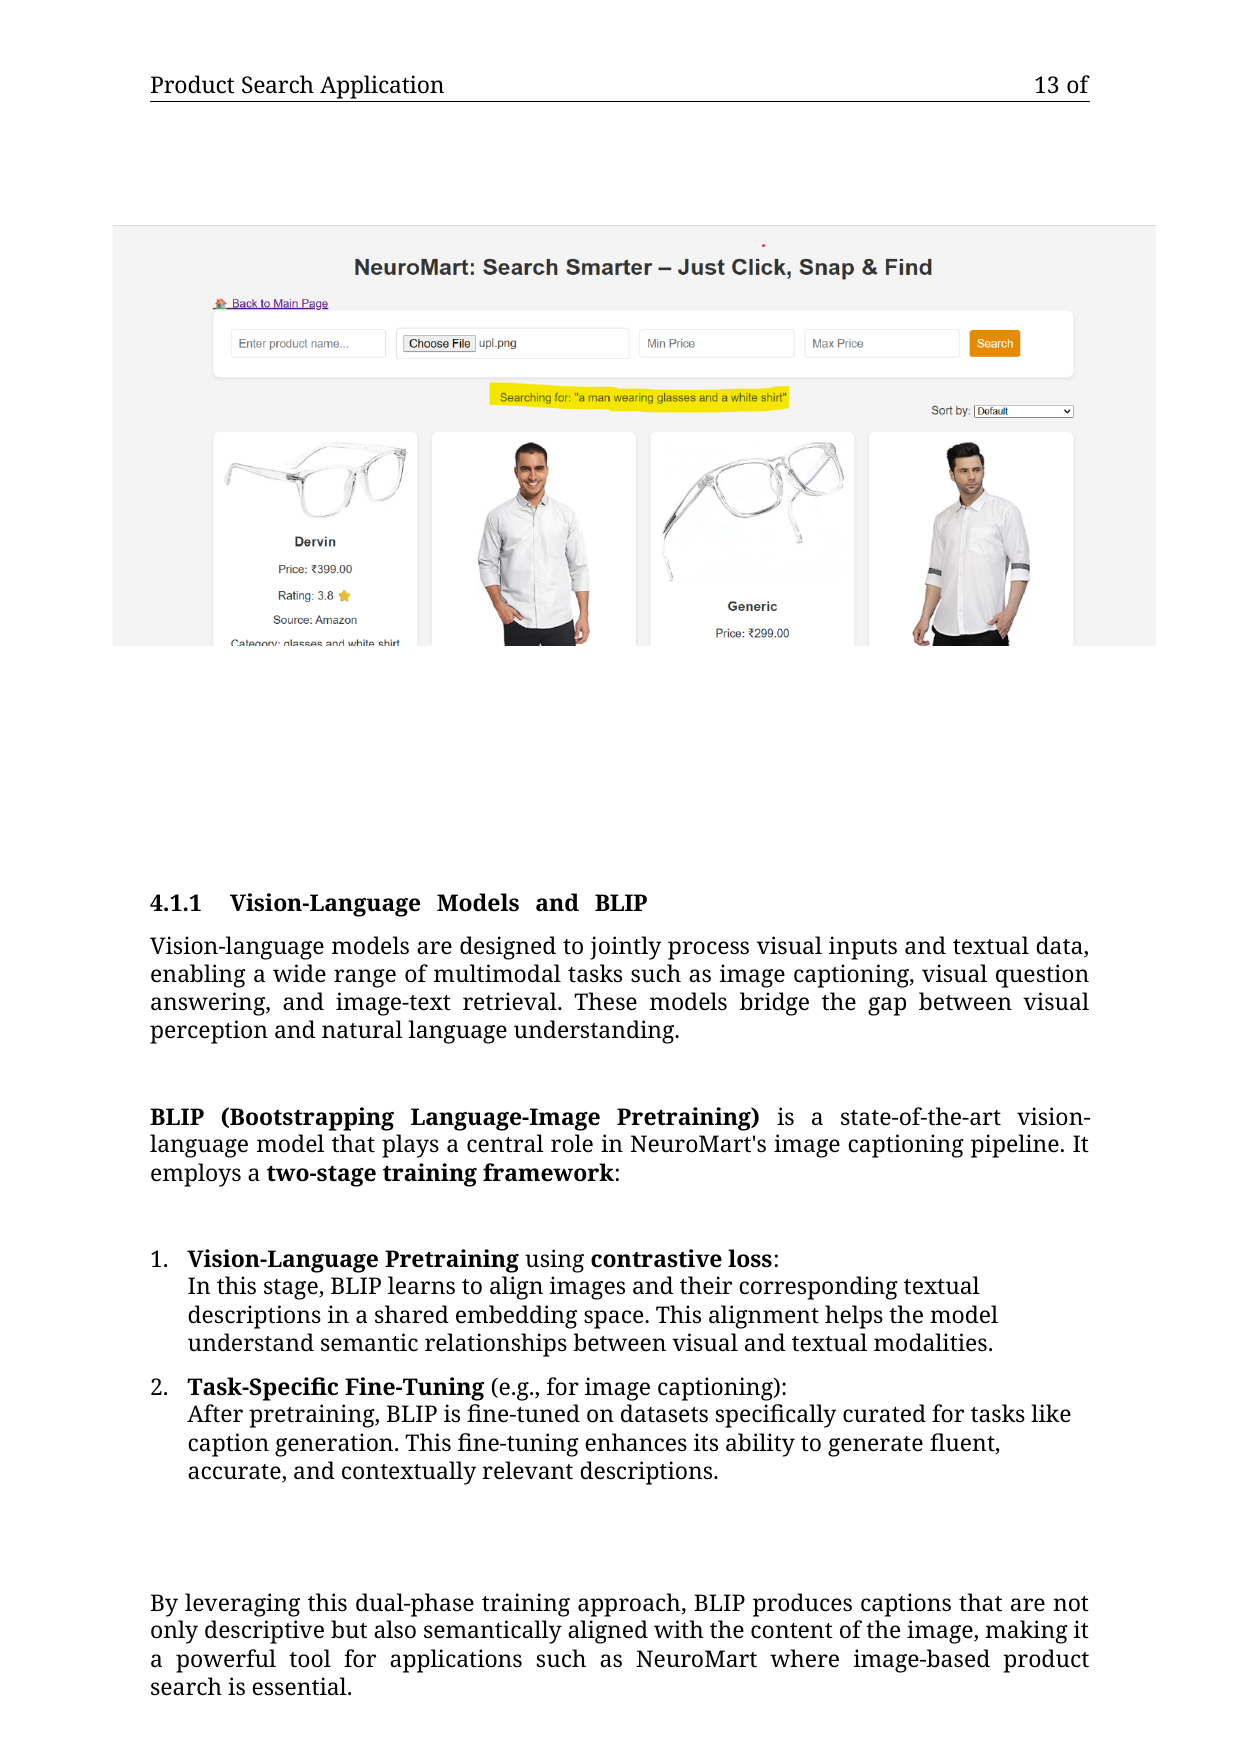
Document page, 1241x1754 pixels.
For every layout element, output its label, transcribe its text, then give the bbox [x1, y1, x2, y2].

list Task-Specific Fine-Tuning (e.g., for image captioning): After pretraining, BLIP is fine-tuned on datasets specifically curated for tasks like caption generation. This fine-tuning enhances its ability to generate fluent, accurate, and contextually relevant descriptions. [150, 1372, 1091, 1486]
text BLIP (Bootstrapping Language-Image Pretraining) is a state-of-the-art vision-language model that plays a central role in NeuroMart's image captioning pipeline. It employs a two-stage training framework: [150, 1102, 1091, 1188]
text Vision-language models are designed to jointly process visual inputs and textual data, enabling a wide range of multimodal tasks such as image captioning, visual question answering, and image-text retrieval. These models bridge the gap between visual perception and natural language understanding. [150, 932, 1091, 1046]
subtitle Vision-Language Models and BLIP [150, 887, 1240, 918]
picture [112, 225, 1157, 646]
text By leveraging this dual-phase training approach, BLIP produces captions that are not only descriptive but also semantically aligned with the content of the image, making it a powerful tool for applications such as NeuroMart where image-based product search is essential. [150, 1588, 1091, 1702]
list Vision-Language Pretraining using contrastive loss: In this stage, BLIP learns to align images and their corresponding textual descriptions in a shared embedding space. This alignment helps the model understand semantic relationships between visual and textual modalities. [150, 1244, 1091, 1358]
